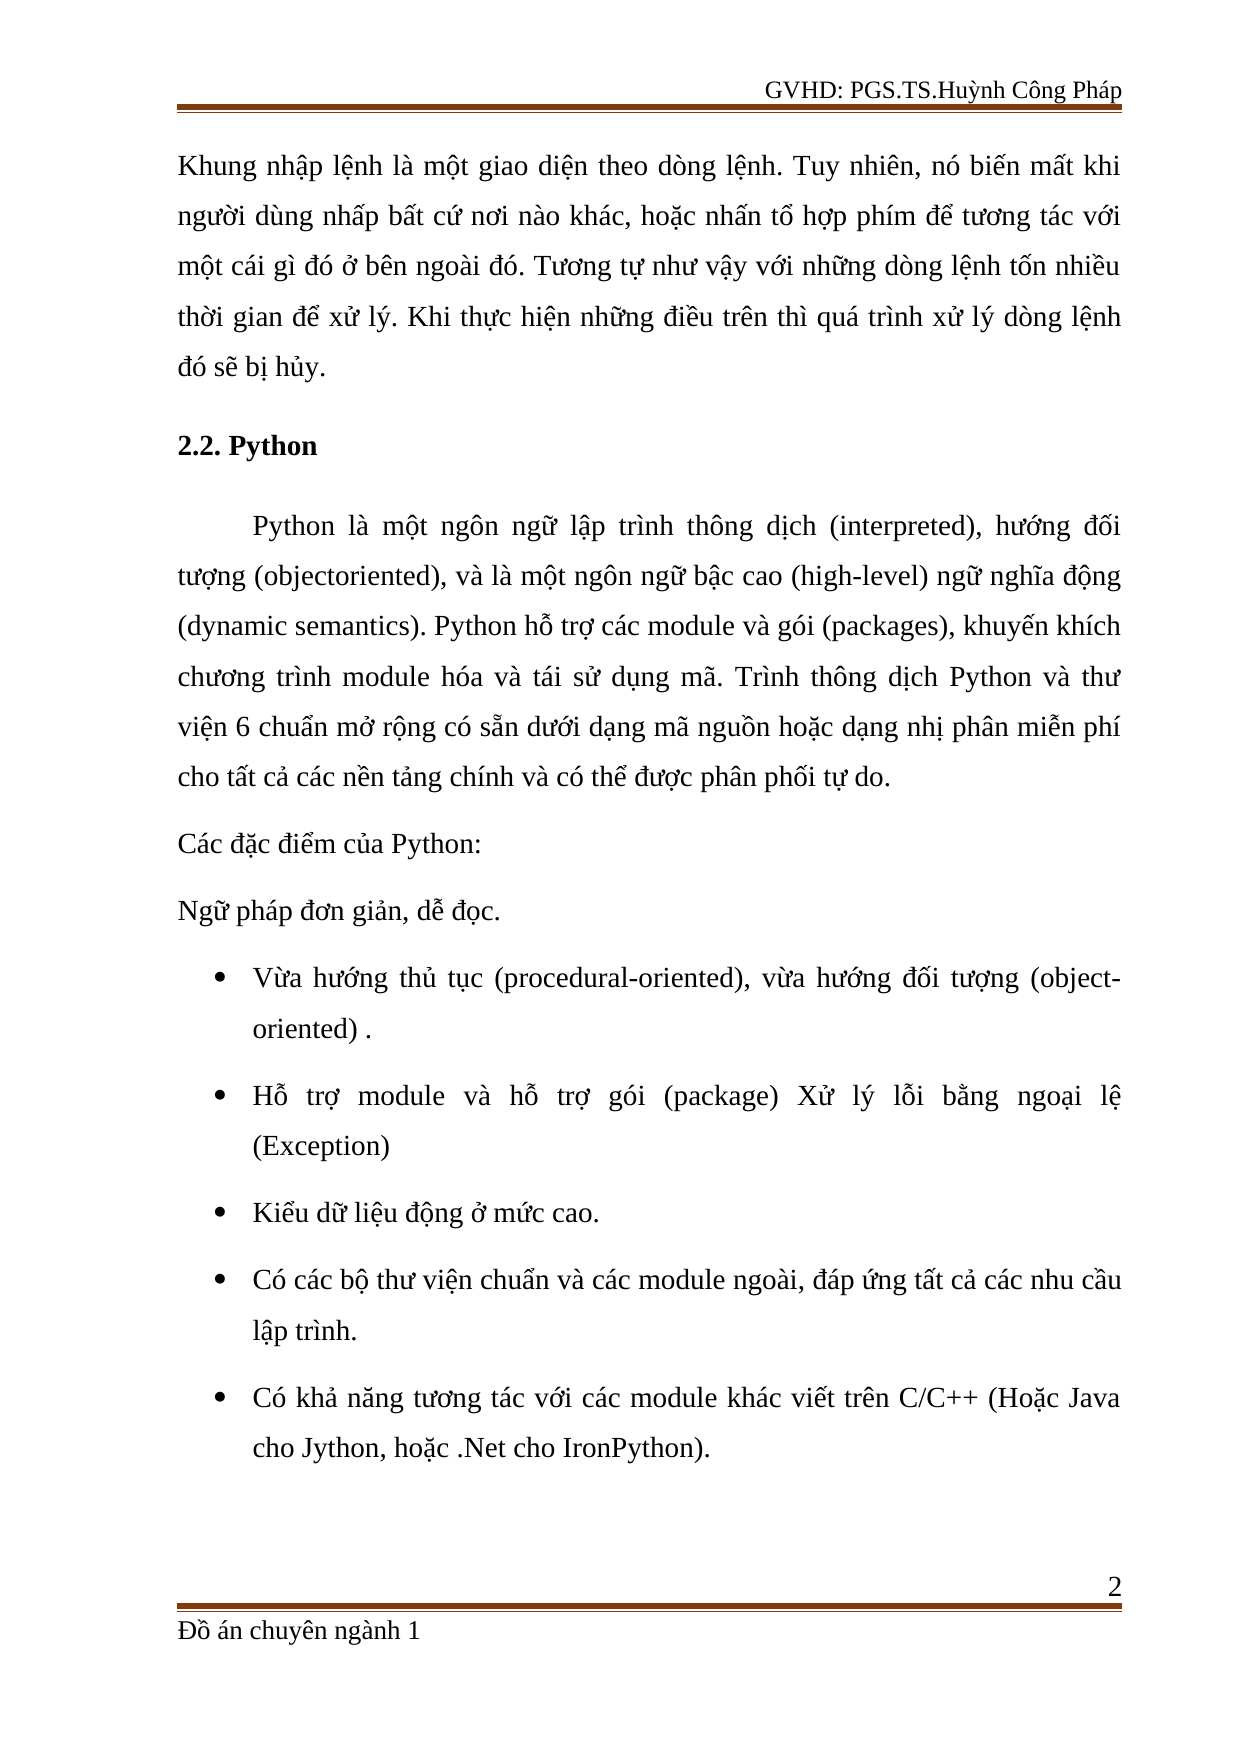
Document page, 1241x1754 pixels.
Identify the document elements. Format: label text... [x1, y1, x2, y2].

text Các đặc điểm của Python: [177, 826, 1122, 860]
list Có khả năng tương tác với các module khác viết trên C/C++ (Hoặc Java cho Jython, hoặc .Net cho IronPython). [215, 1380, 1122, 1464]
list Có các bộ thư viện chuẩn và các module ngoài, đáp ứng tất cả các nhu cầu lập trình. [215, 1262, 1122, 1346]
text Ngữ pháp đơn giản, dễ đọc. [177, 893, 1122, 927]
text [177, 148, 1122, 382]
list Vừa hướng thủ tục (procedural-oriented), vừa hướng đối tượng (object-oriented) . [215, 960, 1122, 1044]
list Kiểu dữ liệu động ở mức cao. [215, 1195, 1122, 1229]
text 2.2. Python [177, 428, 1122, 462]
text Python là một ngôn ngữ lập trình thông dịch (interpreted), hướng đối tượng (objectoriented), và là một ngôn ngữ bậc cao (high-level) ngữ nghĩa động (dynamic semantics). Python hỗ trợ các module và gói (packages), khuyến khích chương trình module hóa và tái sử dụng mã. Trình thông dịch Python và thư viện 6 chuẩn mở rộng có sẵn dưới dạng mã nguồn hoặc dạng nhị phân miễn phí cho tất cả các nền tảng chính và có thể được phân phối tự do. [177, 508, 1122, 793]
list Hỗ trợ module và hỗ trợ gói (package) Xử lý lỗi bằng ngoại lệ (Exception) [215, 1078, 1122, 1162]
